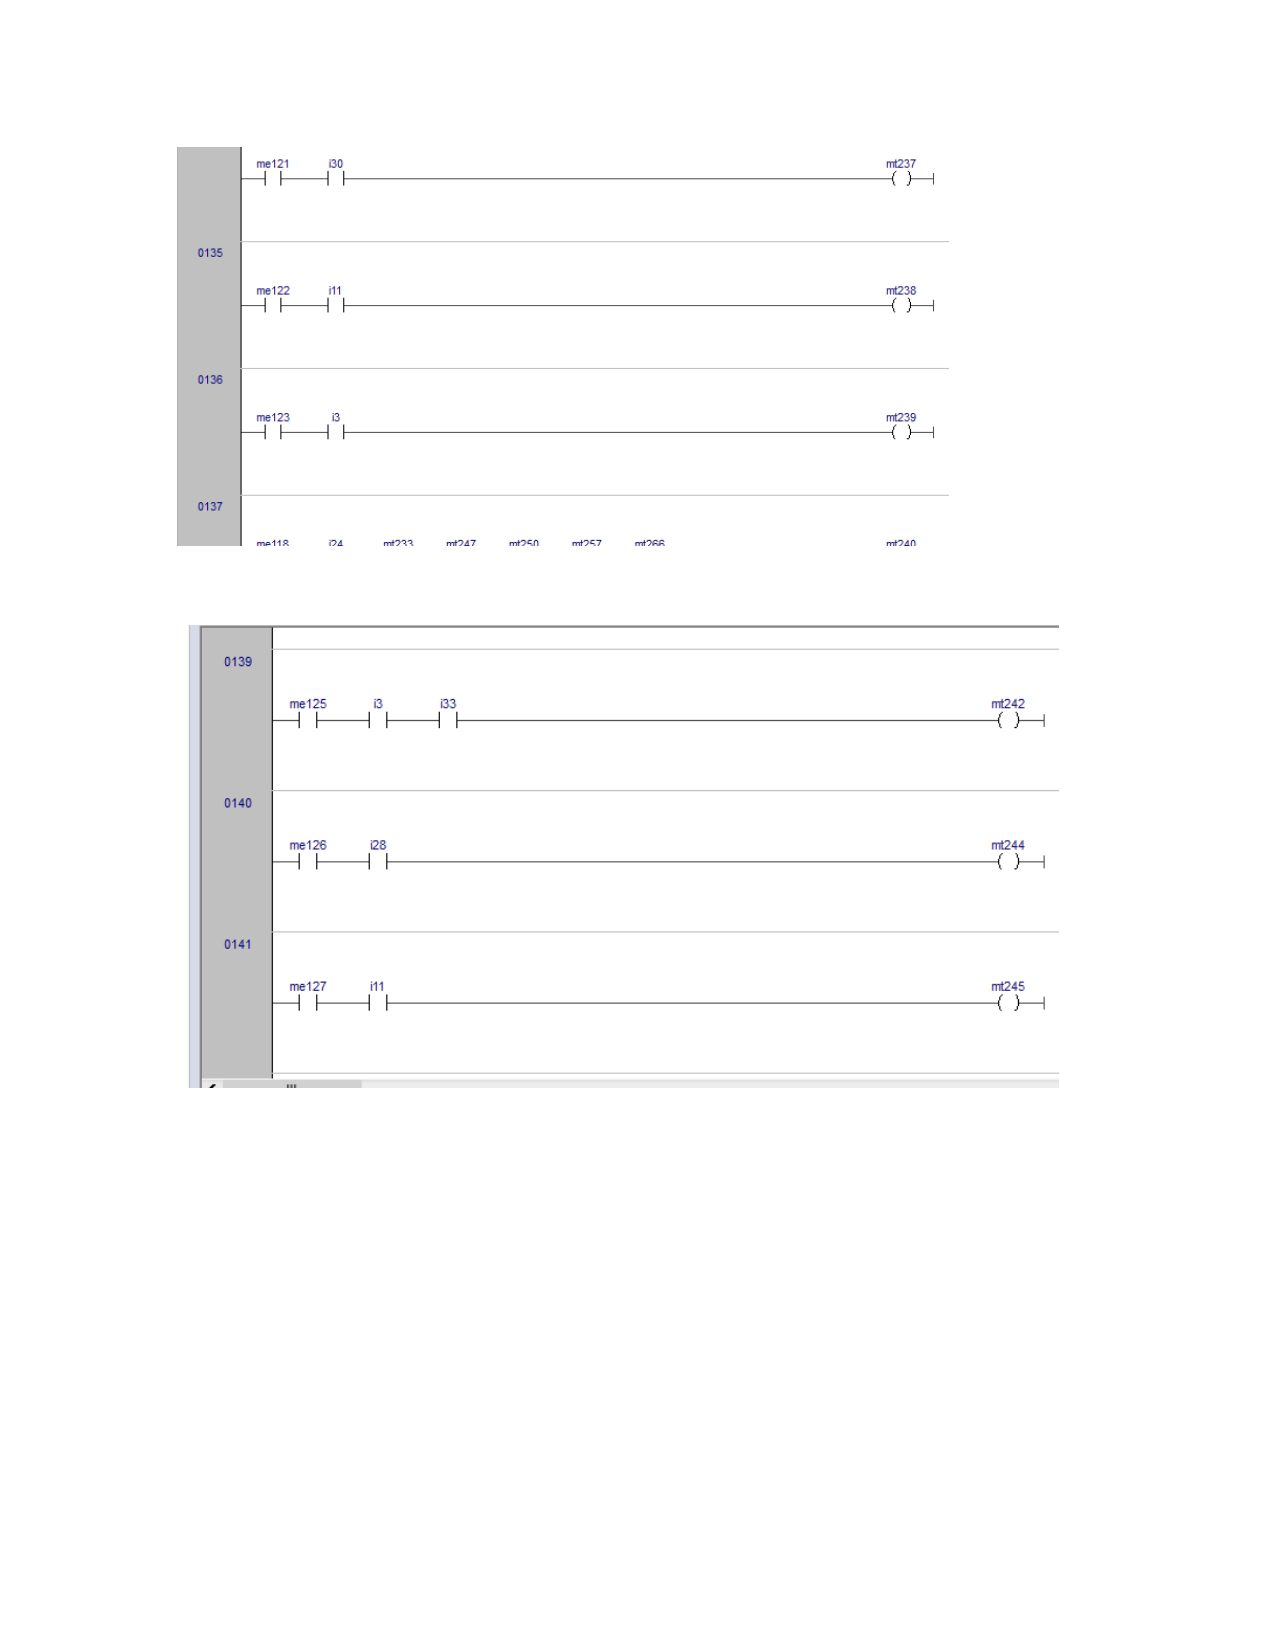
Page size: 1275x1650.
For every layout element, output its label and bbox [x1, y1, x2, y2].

picture [177, 147, 949, 546]
picture [177, 625, 1059, 1088]
